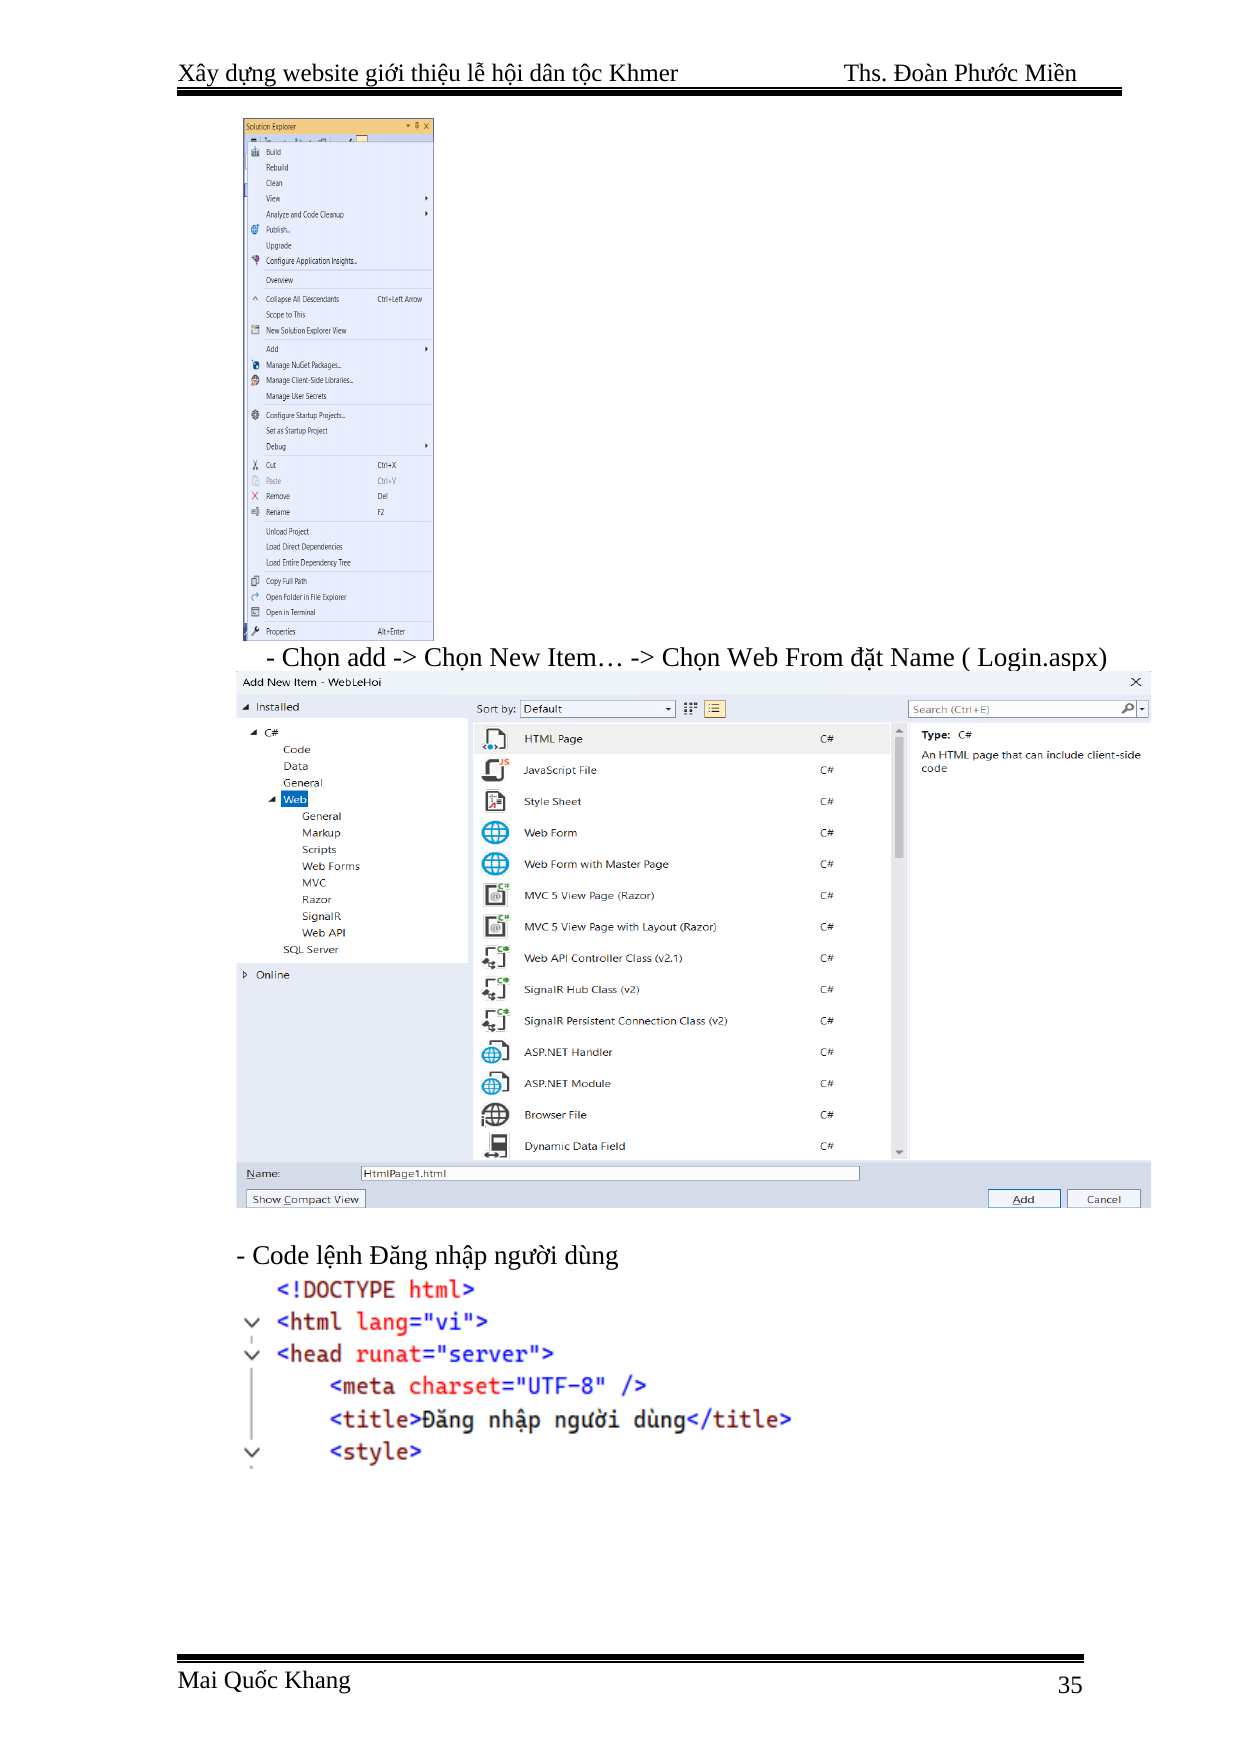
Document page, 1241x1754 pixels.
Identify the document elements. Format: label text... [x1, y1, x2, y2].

text - Chọn add -> Chọn New Item… -> Chọn Web From đặt Name ( Login.aspx) [177, 641, 1122, 672]
text - Code lệnh Đăng nhập người dùng [177, 1239, 1122, 1270]
picture [236, 1270, 1130, 1469]
picture [236, 671, 1152, 1208]
picture [243, 118, 434, 641]
